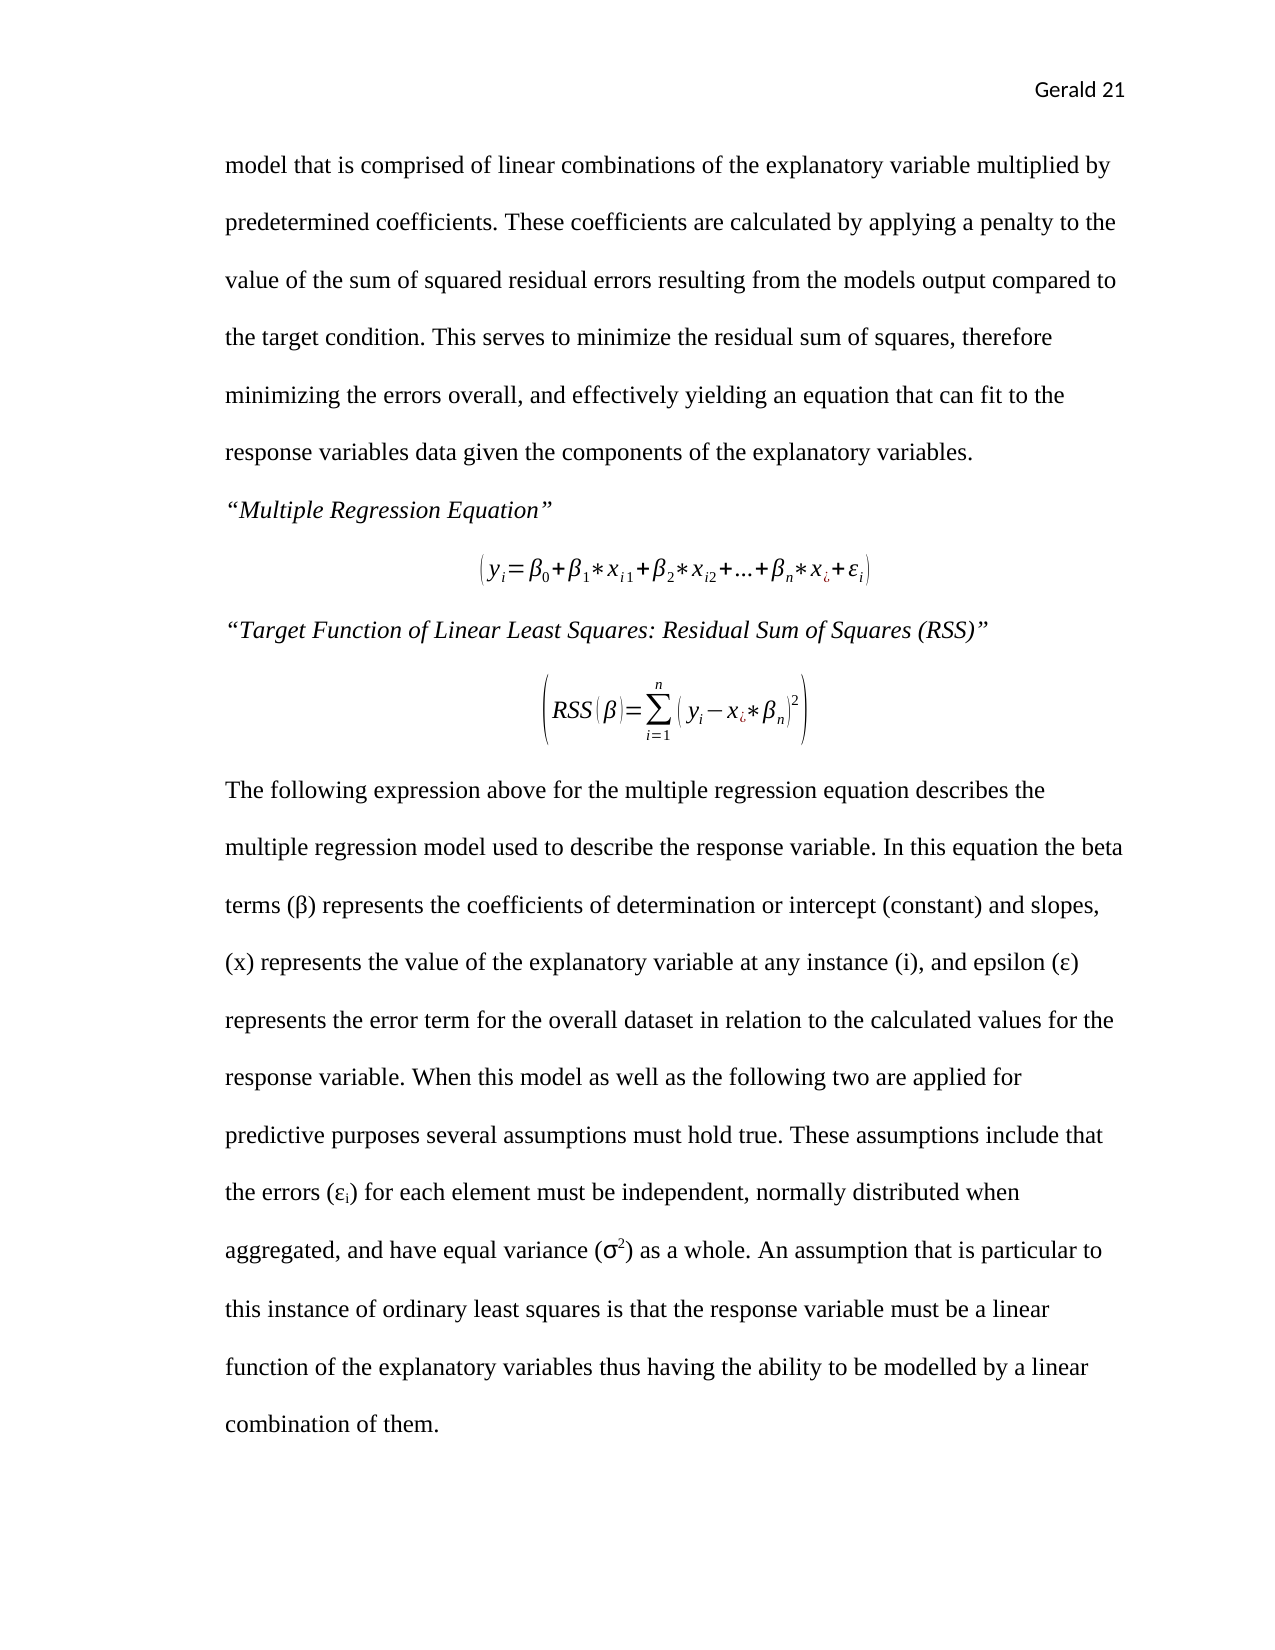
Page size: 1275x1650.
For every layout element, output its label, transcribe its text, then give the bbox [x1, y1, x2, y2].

text The following expression above for the multiple regression equation describes the multiple regression model used to describe the response variable. In this equation the beta terms (β) represents the coefficients of determination or intercept (constant) and slopes, (x) represents the value of the explanatory variable at any instance (i), and epsilon (ε) represents the error term for the overall dataset in relation to the calculated values for the response variable. When this model as well as the following two are applied for predictive purposes several assumptions must hold true. These assumptions include that the errors (εi) for each element must be independent, normally distributed when aggregated, and have equal variance (σ2) as a whole. An assumption that is particular to this instance of ordinary least squares is that the response variable must be a linear function of the explanatory variables thus having the ability to be modelled by a linear combination of them. [225, 775, 1125, 1438]
text “Multiple Regression Equation” [225, 495, 1125, 524]
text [225, 150, 1125, 466]
text “Target Function of Linear Least Squares: Residual Sum of Squares (RSS)” [225, 615, 1125, 644]
